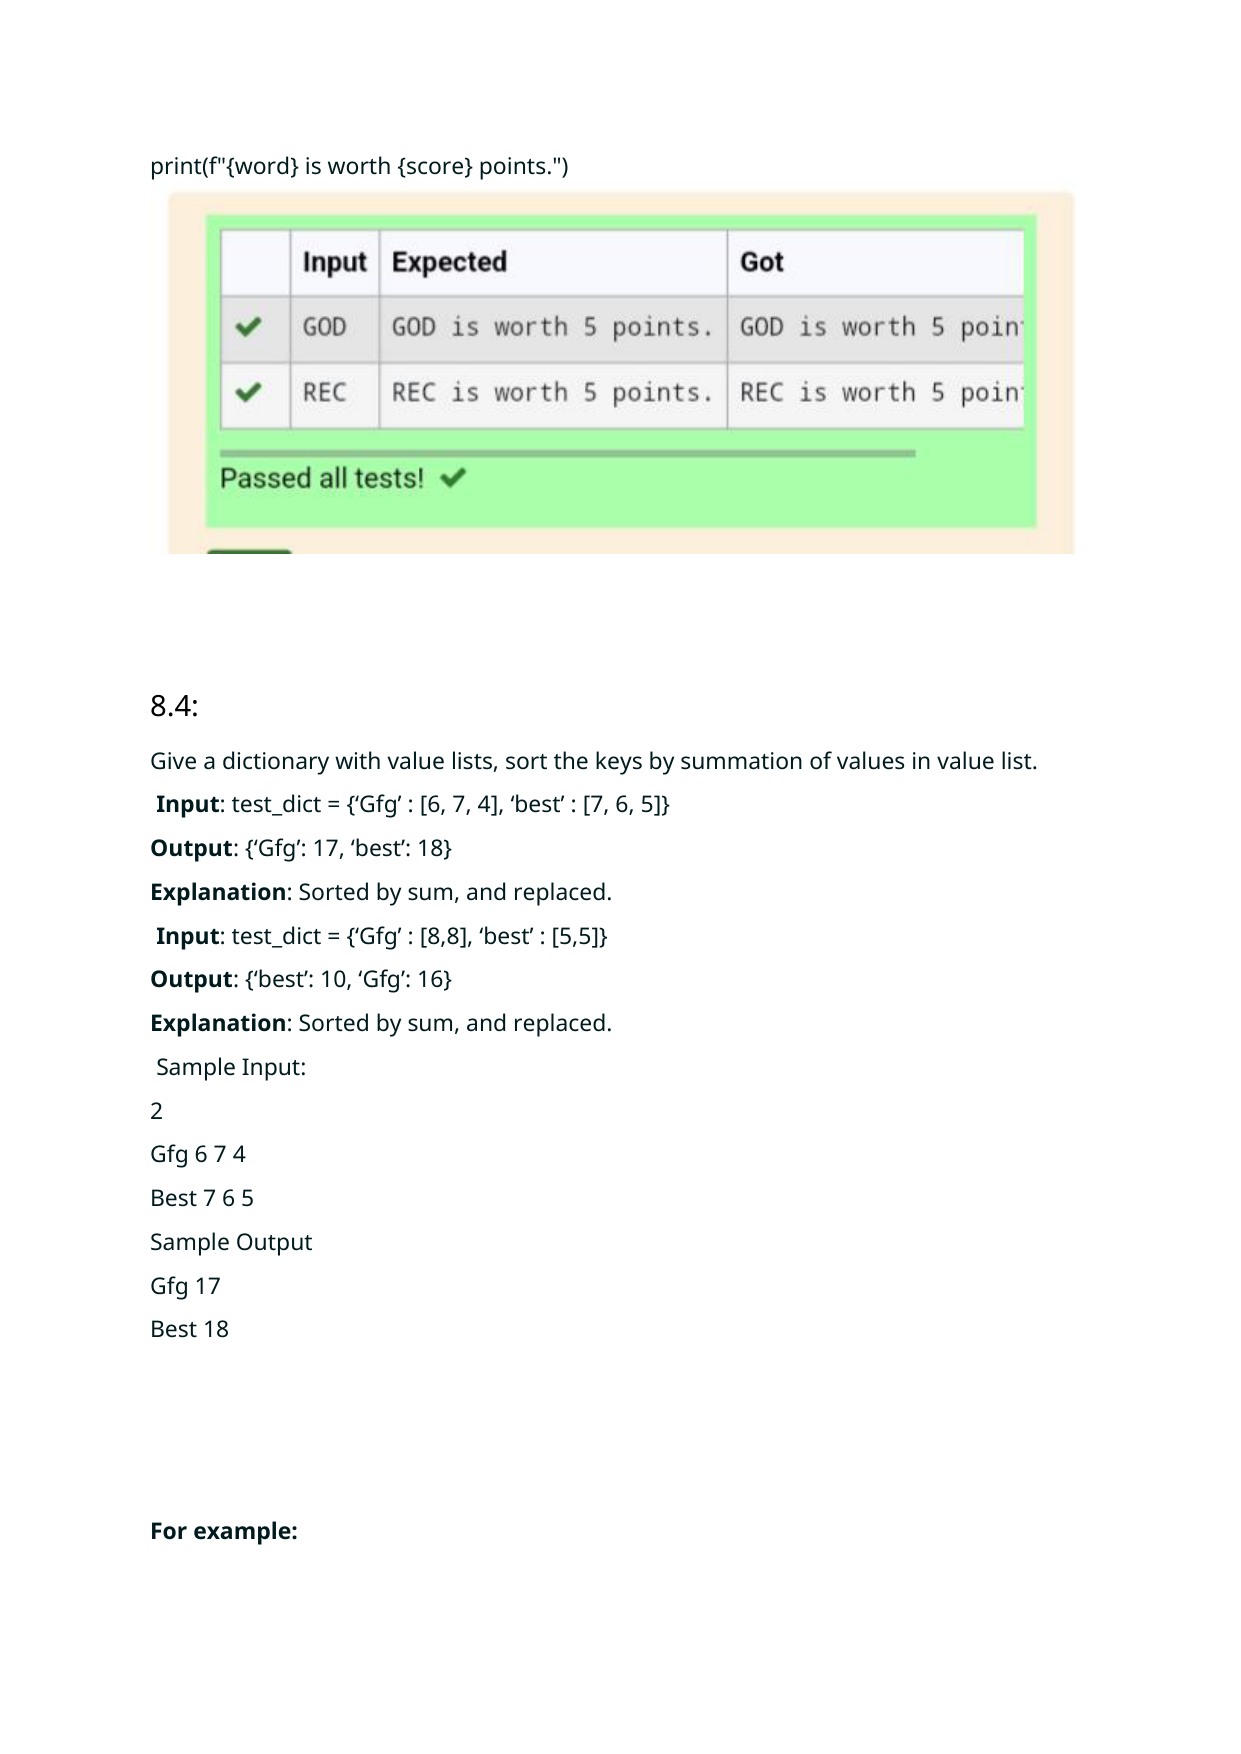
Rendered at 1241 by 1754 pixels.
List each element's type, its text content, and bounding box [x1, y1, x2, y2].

text Explanation: Sorted by sum, and replaced. [150, 876, 1090, 907]
text Input: test_dict = {‘Gfg’ : [6, 7, 4], ‘best’ : [7, 6, 5]} [150, 788, 1090, 820]
text Best 7 6 5 [150, 1182, 1090, 1213]
text Best 18 [150, 1313, 1090, 1345]
text Sample Input: [150, 1051, 1090, 1082]
text Input: test_dict = {‘Gfg’ : [8,8], ‘best’ : [5,5]} [150, 920, 1090, 951]
text Gfg 17 [150, 1270, 1090, 1301]
text Output: {‘best’: 10, ‘Gfg’: 16} [150, 963, 1090, 995]
text print(f"{word} is worth {score} points.") [150, 150, 1090, 181]
text Explanation: Sorted by sum, and replaced. [150, 1007, 1090, 1038]
picture [150, 181, 1090, 554]
text For example: [150, 1515, 1090, 1546]
text Sample Output [150, 1226, 1090, 1257]
text Gfg 6 7 4 [150, 1138, 1090, 1170]
text Give a dictionary with value lists, sort the keys by summation of values in value list. [150, 745, 1090, 776]
text Output: {‘Gfg’: 17, ‘best’: 18} [150, 832, 1090, 863]
text 2 [150, 1095, 1090, 1126]
text 8.4: [150, 685, 1090, 725]
